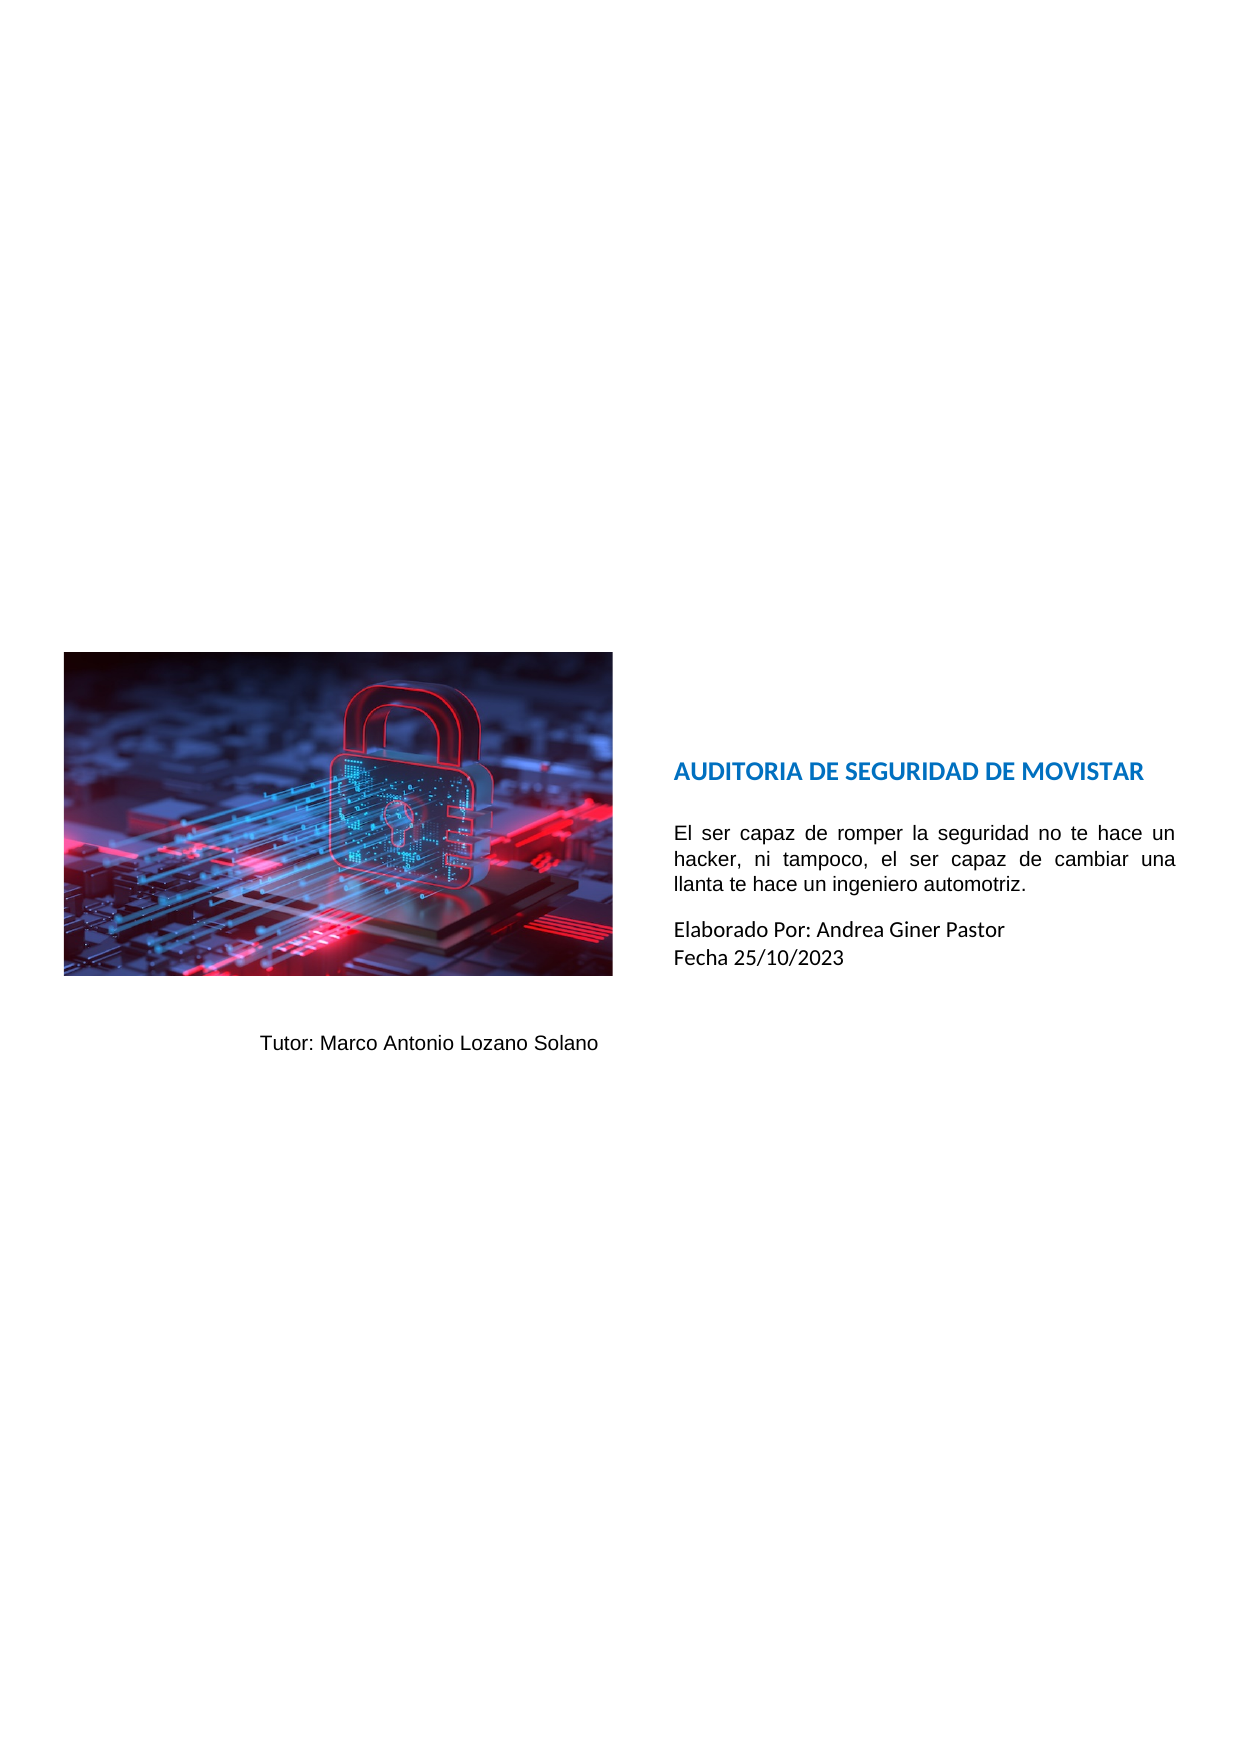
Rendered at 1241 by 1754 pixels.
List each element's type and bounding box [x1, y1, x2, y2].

picture [63, 652, 613, 976]
